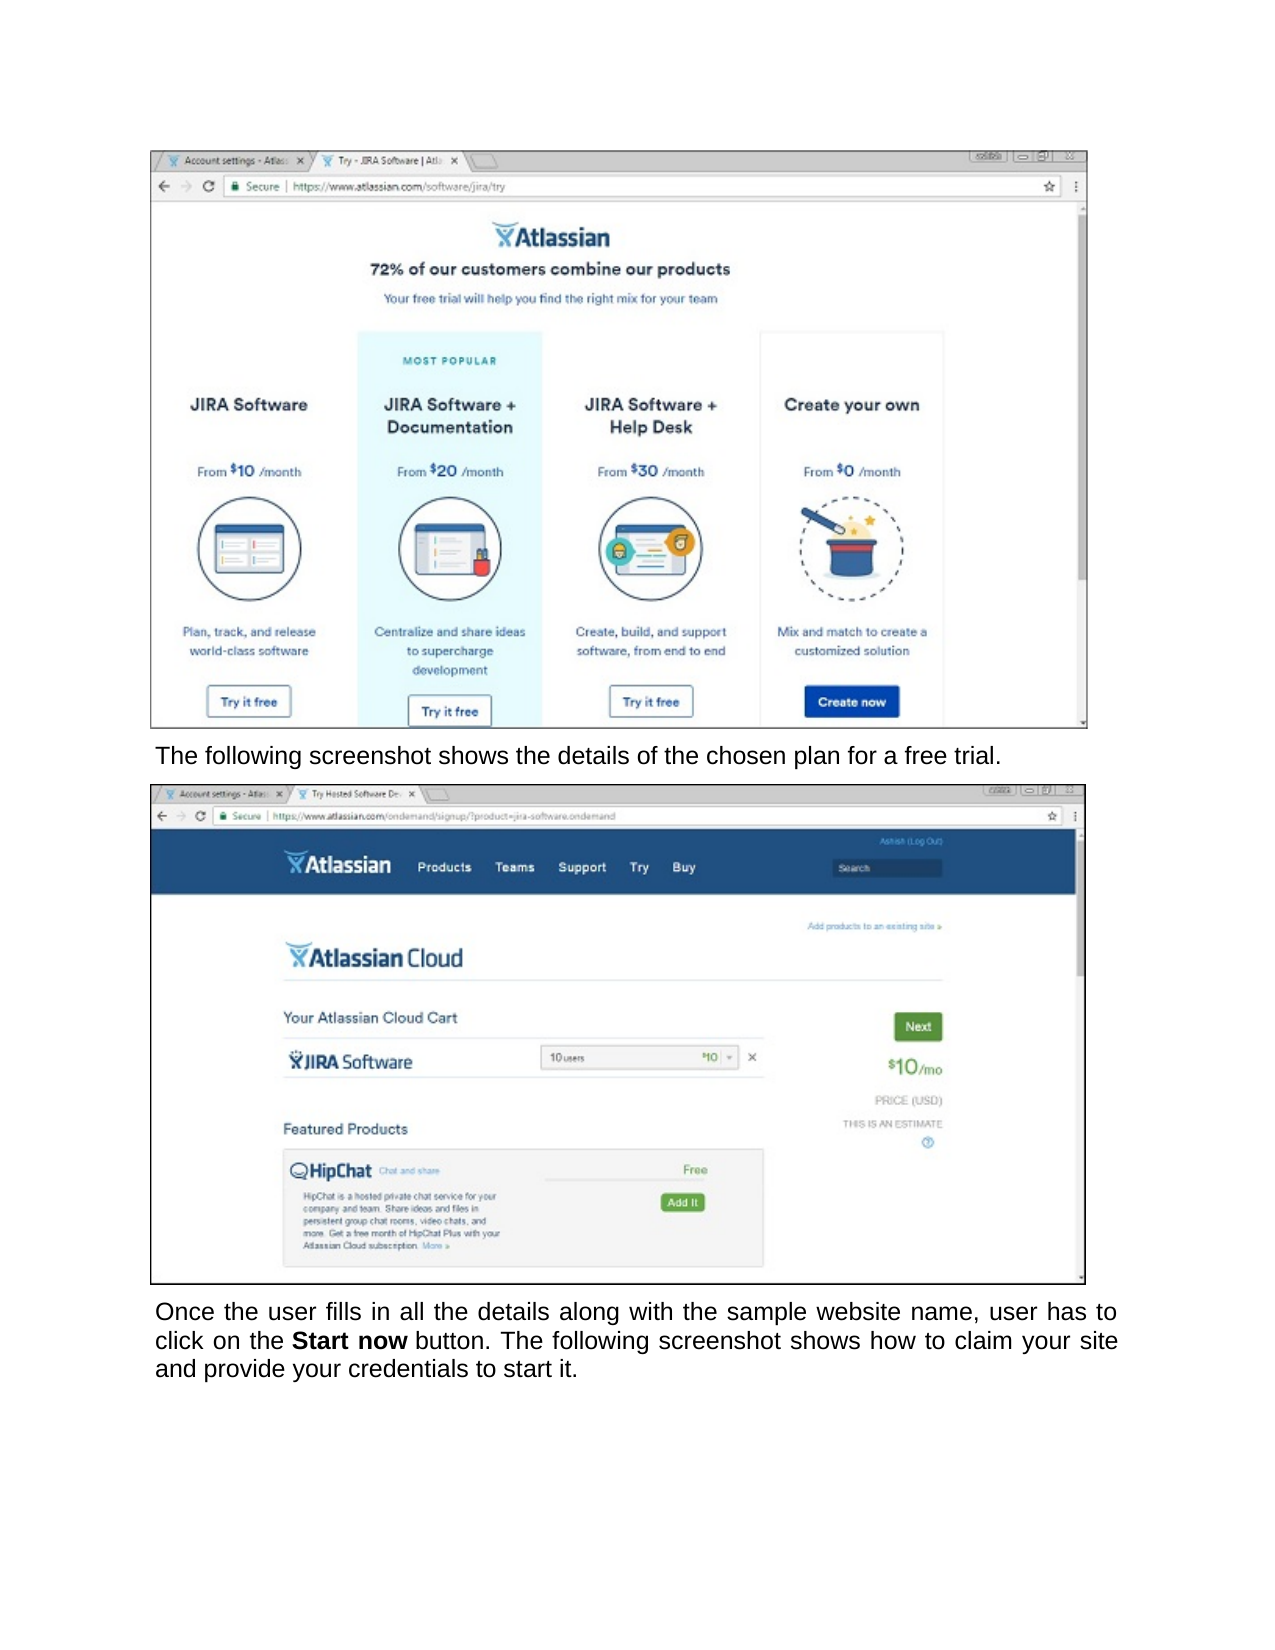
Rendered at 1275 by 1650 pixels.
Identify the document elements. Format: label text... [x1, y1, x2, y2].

text Once the user fills in all the details along with the sample website name, user has to click on the Start now button. The following screenshot shows how to claim your site and provide your credentials to start it. [155, 1297, 1120, 1383]
text The following screenshot shows the details of the chosen plan for a free trial. [155, 741, 1120, 769]
picture [150, 150, 1088, 729]
picture [150, 784, 1086, 1285]
